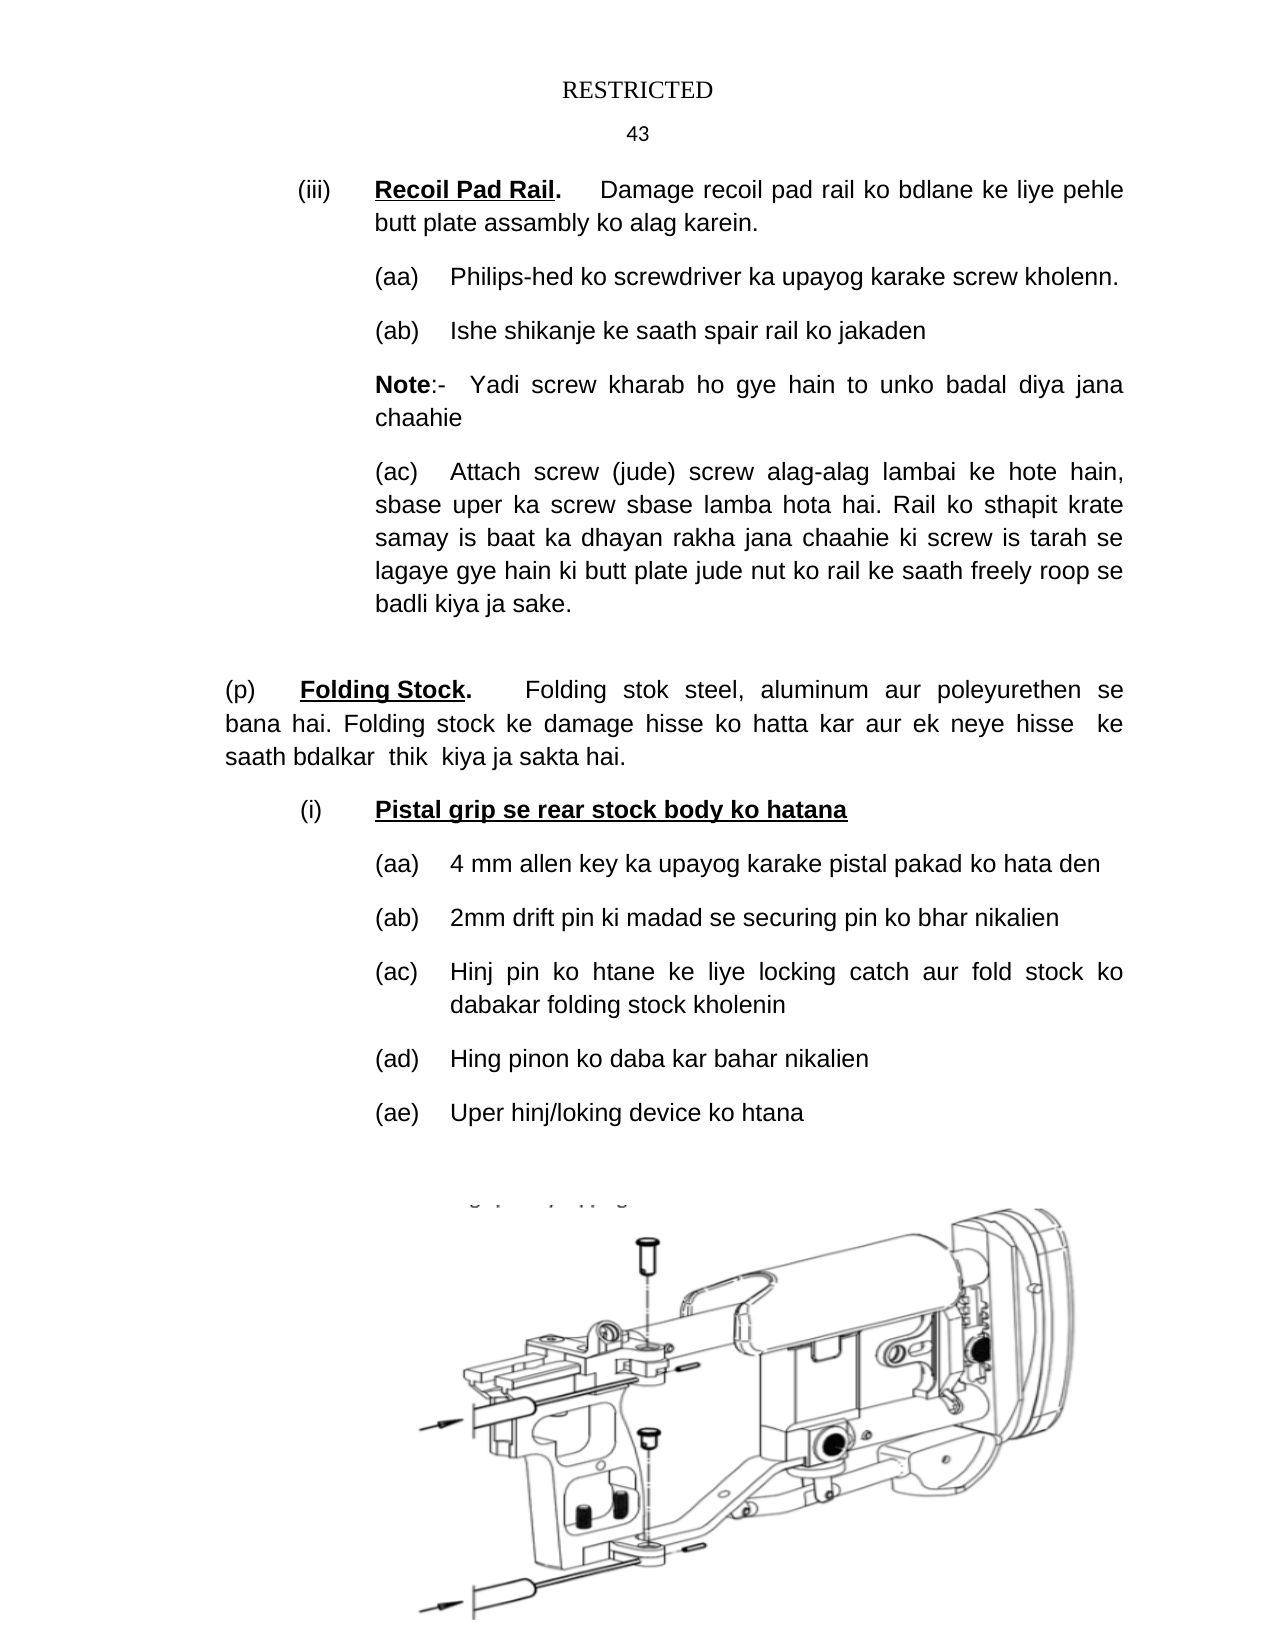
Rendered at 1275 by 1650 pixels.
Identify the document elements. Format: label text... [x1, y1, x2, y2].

text (ab) Ishe shikanje ke saath spair rail ko jakaden [375, 316, 1125, 344]
text (ad) Hing pinon ko daba kar bahar nikalien [375, 1044, 1125, 1073]
text (i) Pistal grip se rear stock body ko hatana [225, 795, 1125, 824]
text (aa) Philips-hed ko screwdriver ka upayog karake screw kholenn. [365, 262, 1125, 291]
text Note:- Yadi screw kharab ho gye hain to unko badal diya jana chaahie [375, 370, 1125, 431]
text (ab) 2mm drift pin ki madad se securing pin ko bhar nikalien [300, 903, 1125, 932]
text (p) Folding Stock. Folding stok steel, aluminum aur poleyurethen se bana hai. Folding stock ke damage hisse ko hatta kar aur ek neye hisse ke saath bdalkar thik kiya ja sakta hai. [225, 676, 1125, 770]
text (ae) Uper hinj/loking device ko htana [375, 1098, 1125, 1126]
text (aa) 4 mm allen key ka upayog karake pistal pakad ko hata den [375, 849, 1125, 878]
text (ac) Attach screw (jude) screw alag-alag lambai ke hote hain, sbase uper ka screw sbase lamba hota hai. Rail ko sthapit krate samay is baat ka dhayan rakha jana chaahie ki screw is tarah se lagaye gye hain ki butt plate jude nut ko rail ke saath freely roop se badli kiya ja sake. [375, 457, 1125, 617]
picture [369, 1205, 1117, 1635]
text (ac) Hinj pin ko htane ke liye locking catch aur fold stock ko dabakar folding stock kholenin [375, 957, 1125, 1019]
text (iii) Recoil Pad Rail. Damage recoil pad rail ko bdlane ke liye pehle butt plate assambly ko alag karein. [291, 175, 1125, 237]
